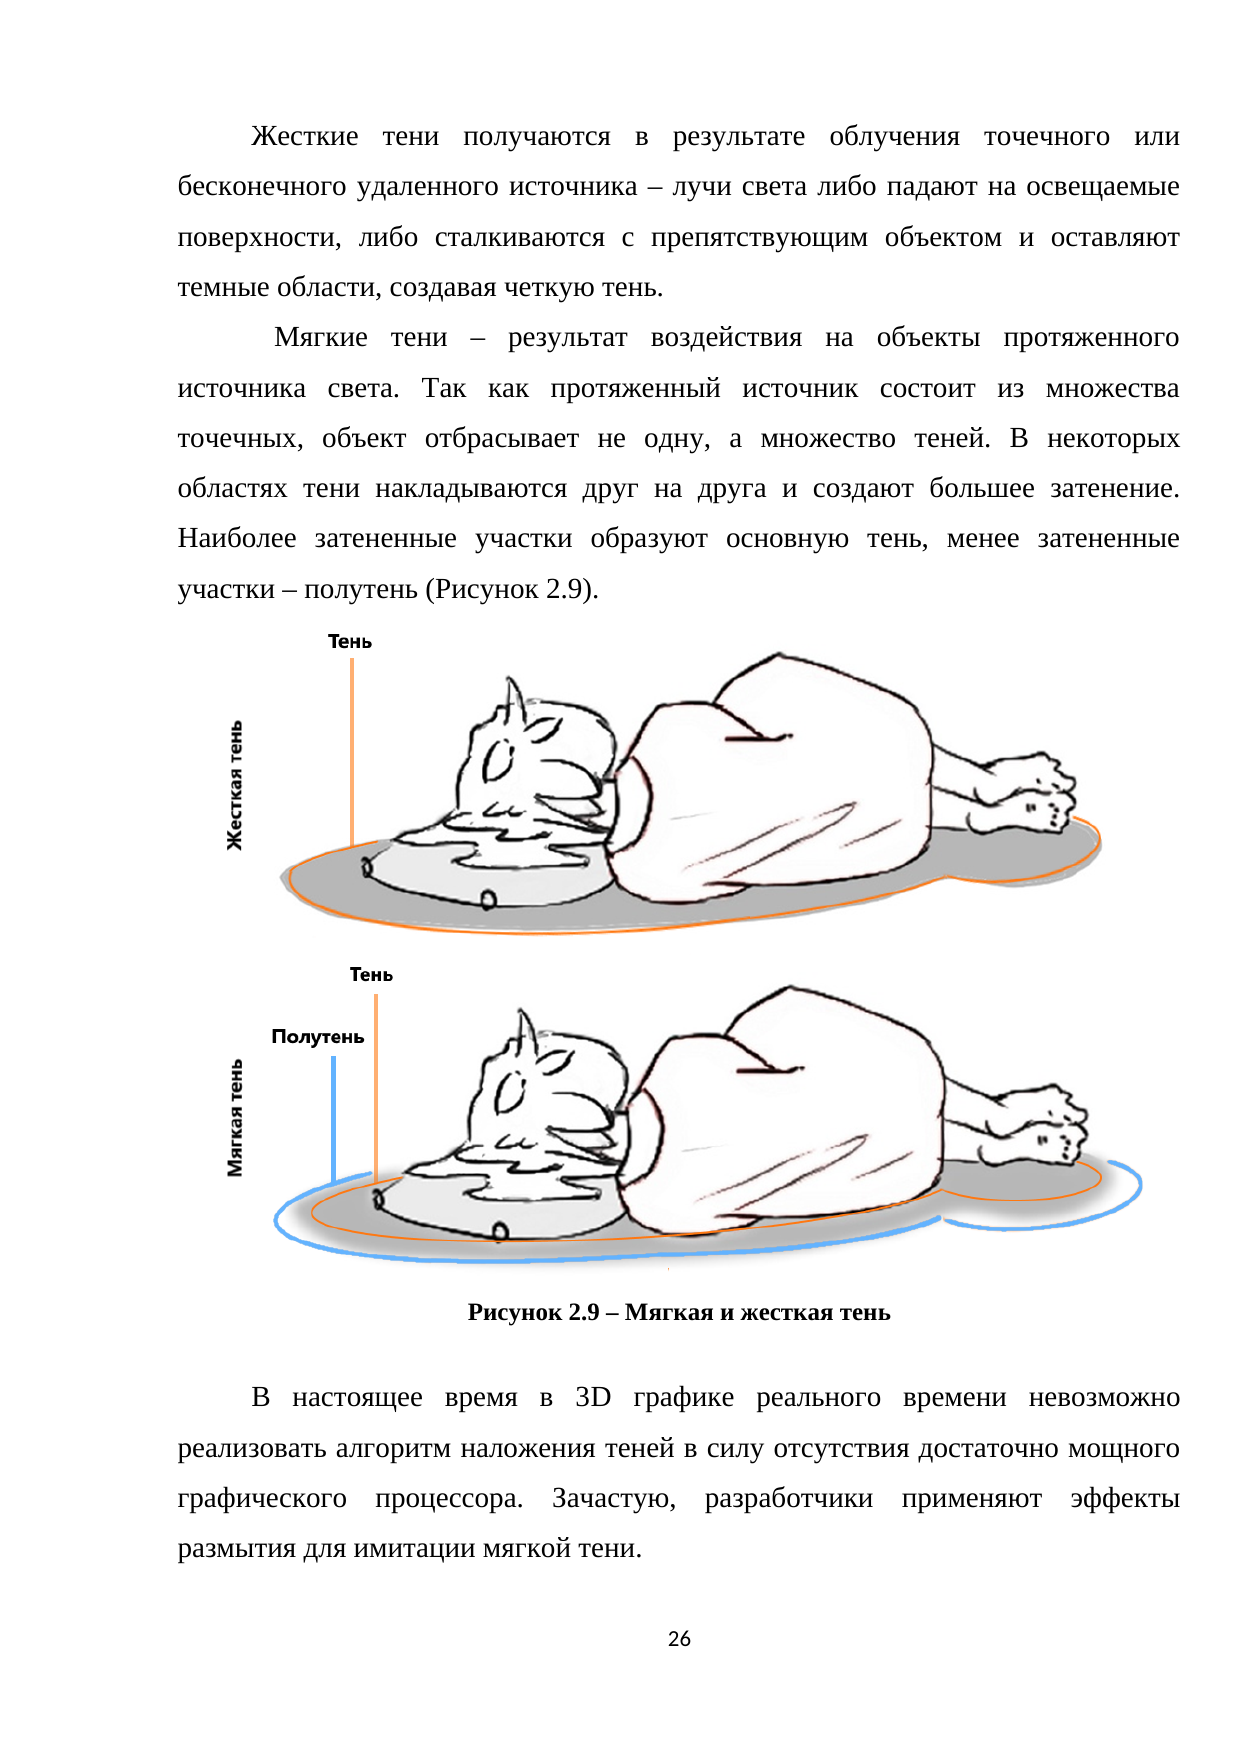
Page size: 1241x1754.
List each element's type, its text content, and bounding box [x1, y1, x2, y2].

picture [206, 625, 1182, 1281]
text Мягкие тени – результат воздействия на объекты протяженного источника света. Так как протяженный источник состоит из множества точечных, объект отбрасывает не одну, а множество теней. В некоторых областях тени накладываются друг на друга и создают большее затенение. Наиболее затененные участки образуют основную тень, менее затененные участки – полутень (Рисунок 2.9). [177, 319, 1181, 604]
text Жесткие тени получаются в результате облучения точечного или бесконечного удаленного источника – лучи света либо падают на освещаемые поверхности, либо сталкиваются с препятствующим объектом и оставляют темные области, создавая четкую тень. [177, 118, 1181, 303]
text В настоящее время в 3D графике реального времени невозможно реализовать алгоритм наложения теней в силу отсутствия достаточно мощного графического процессора. Зачастую, разработчики применяют эффекты размытия для имитации мягкой тени. [177, 1379, 1181, 1564]
